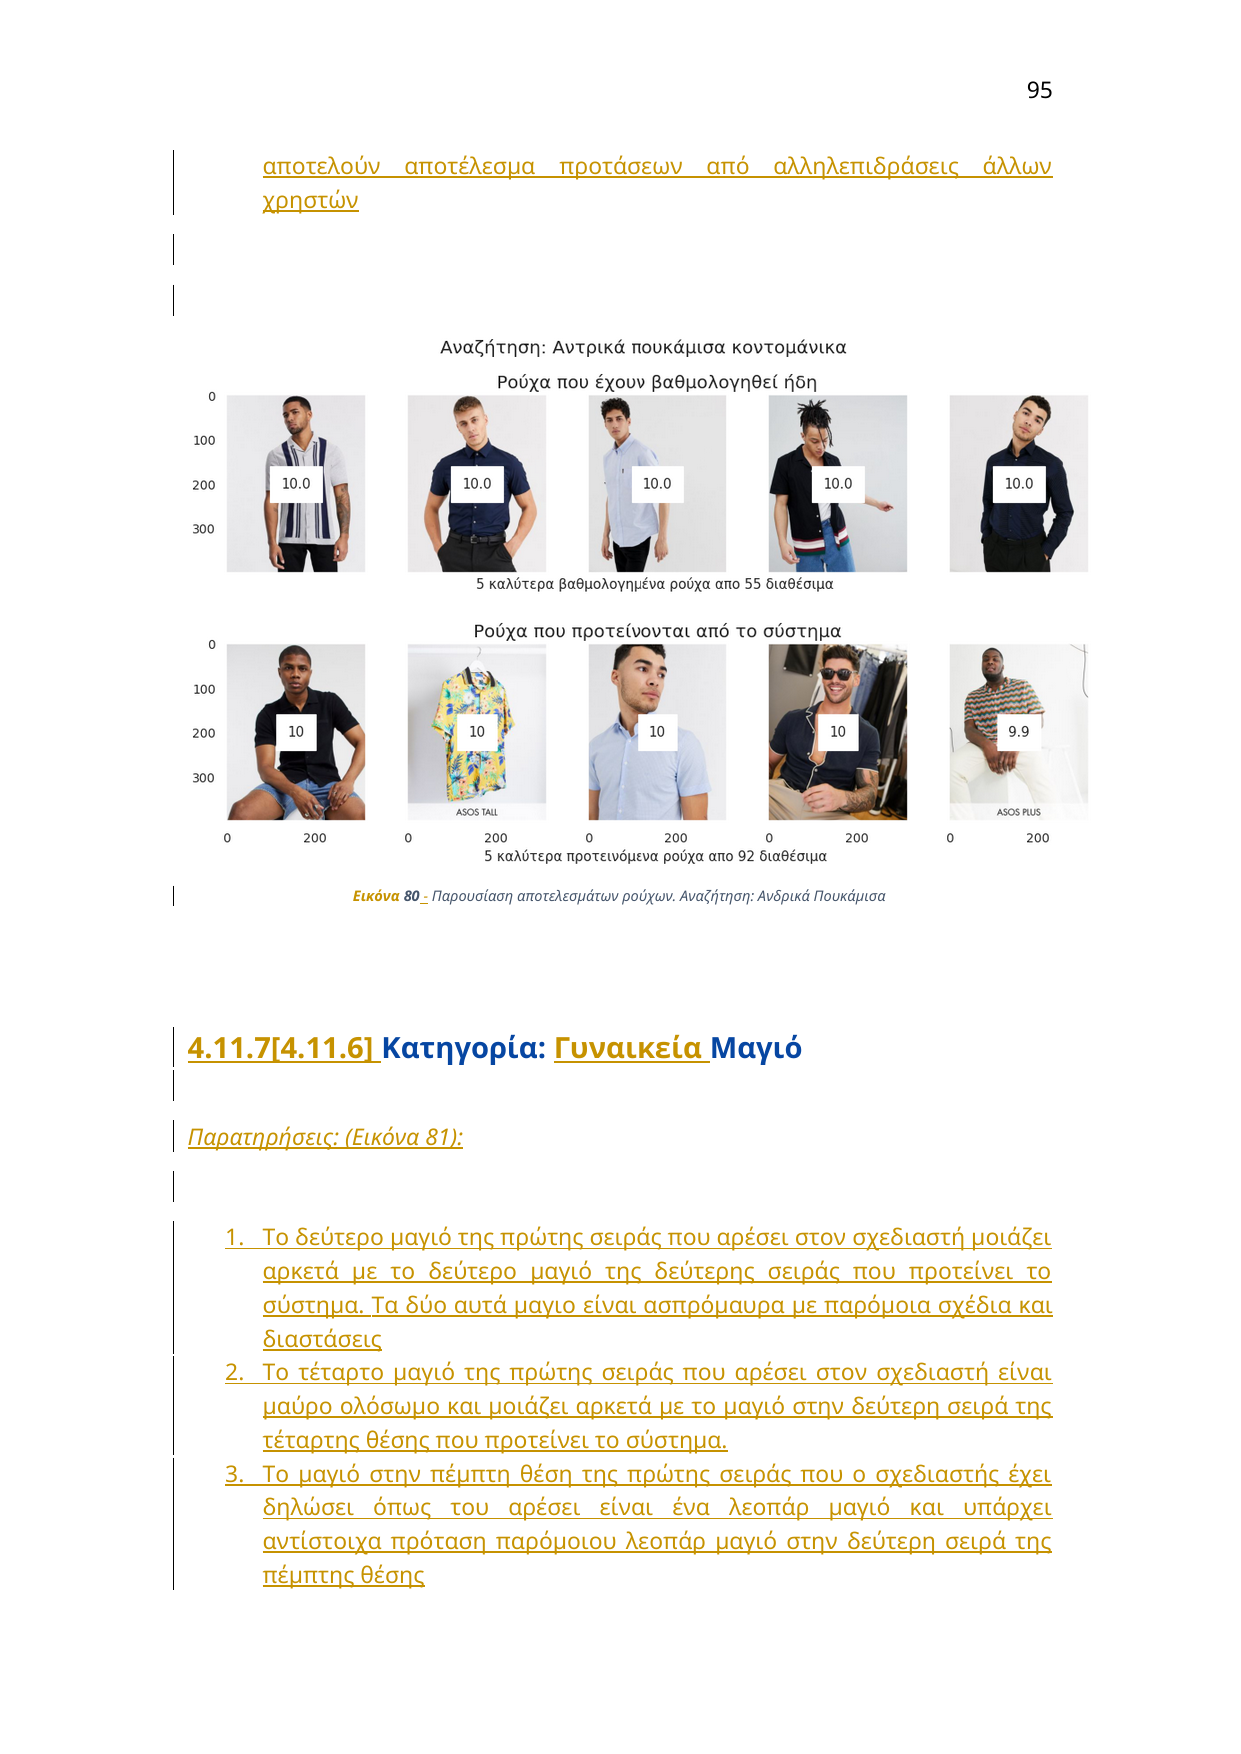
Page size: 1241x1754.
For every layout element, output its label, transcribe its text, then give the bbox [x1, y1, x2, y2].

picture [187, 335, 1094, 867]
subtitle Κατηγορία: Μαγιό [187, 1027, 1053, 1067]
text Εικόνα Παρουσίαση αποτελεσμάτων ρούχων. Αναζήτηση: Ανδρικά Πουκάμισα [187, 886, 1053, 906]
